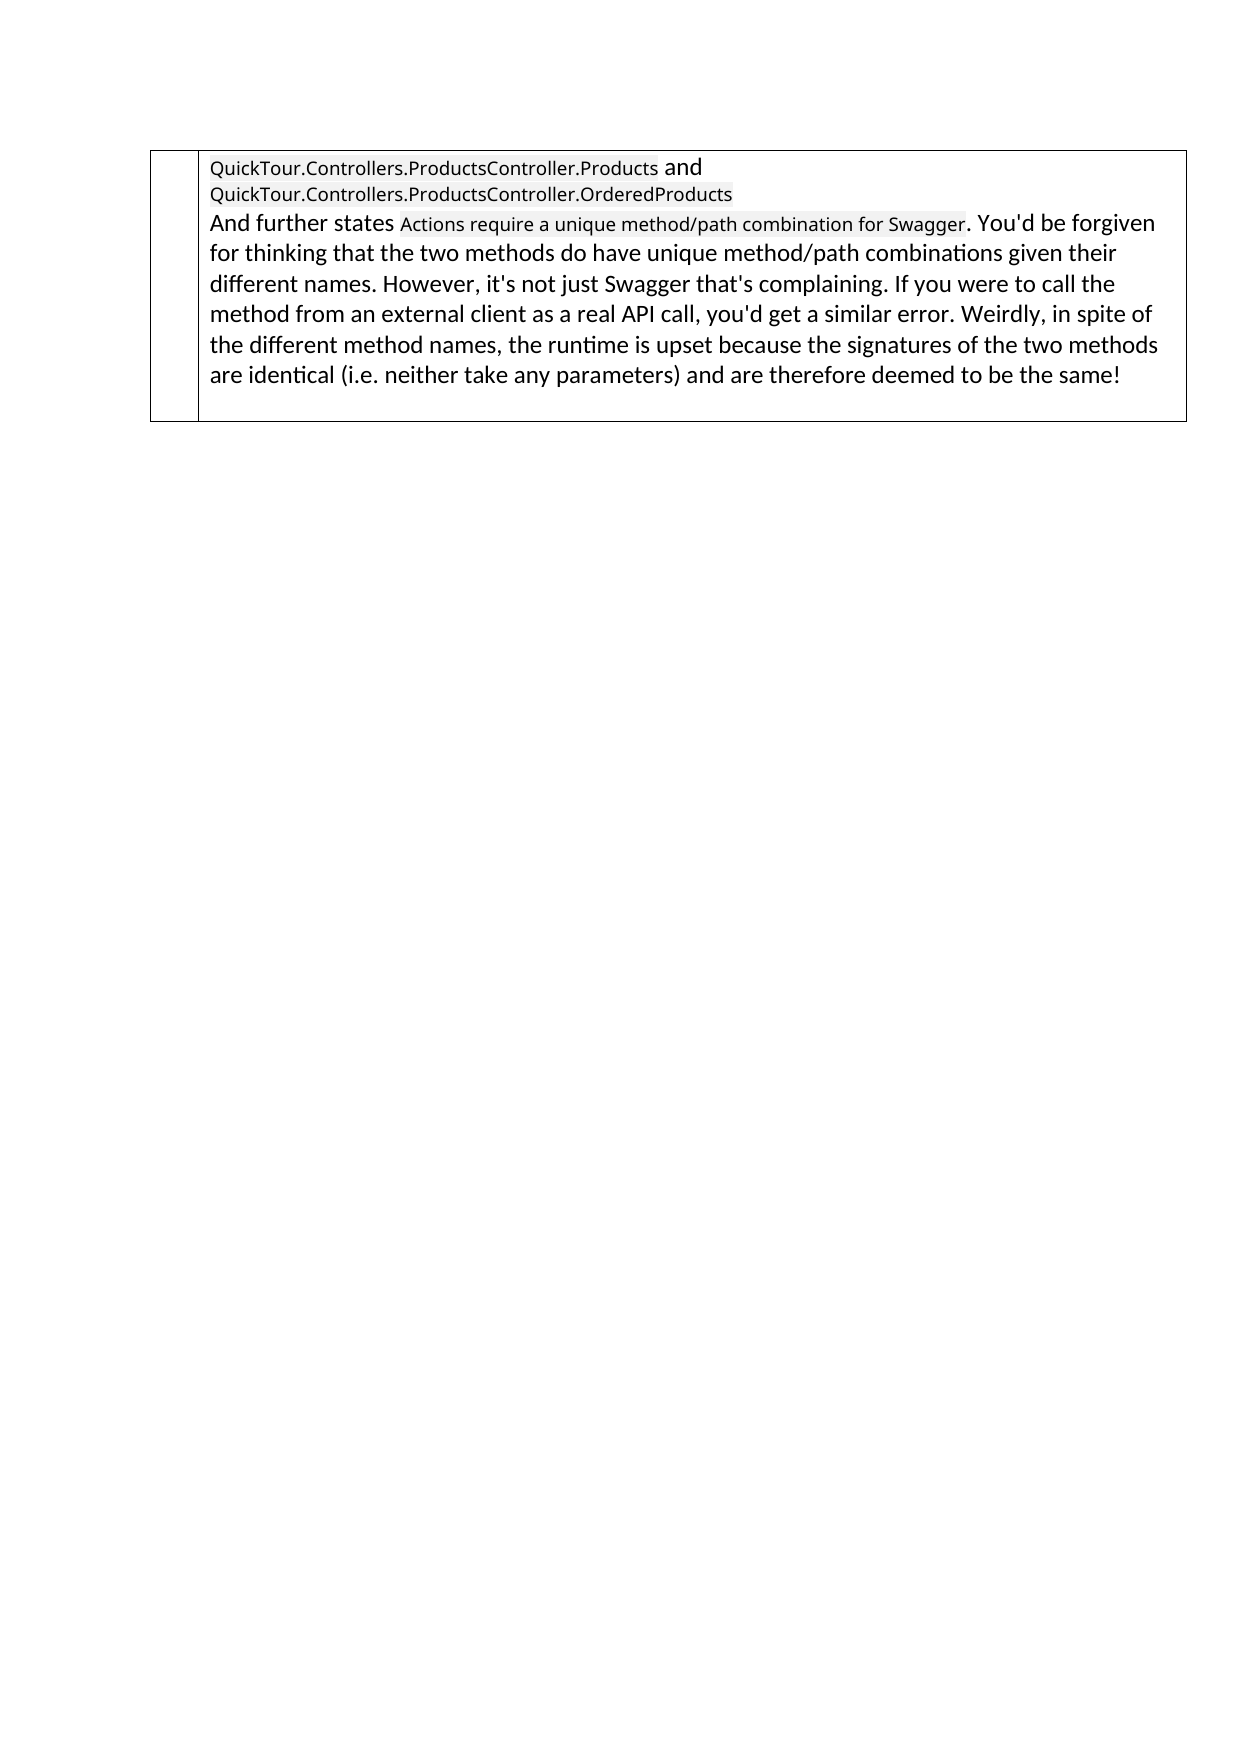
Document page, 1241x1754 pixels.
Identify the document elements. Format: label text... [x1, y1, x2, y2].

table_cell 10 [151, 151, 198, 421]
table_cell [199, 151, 1186, 421]
